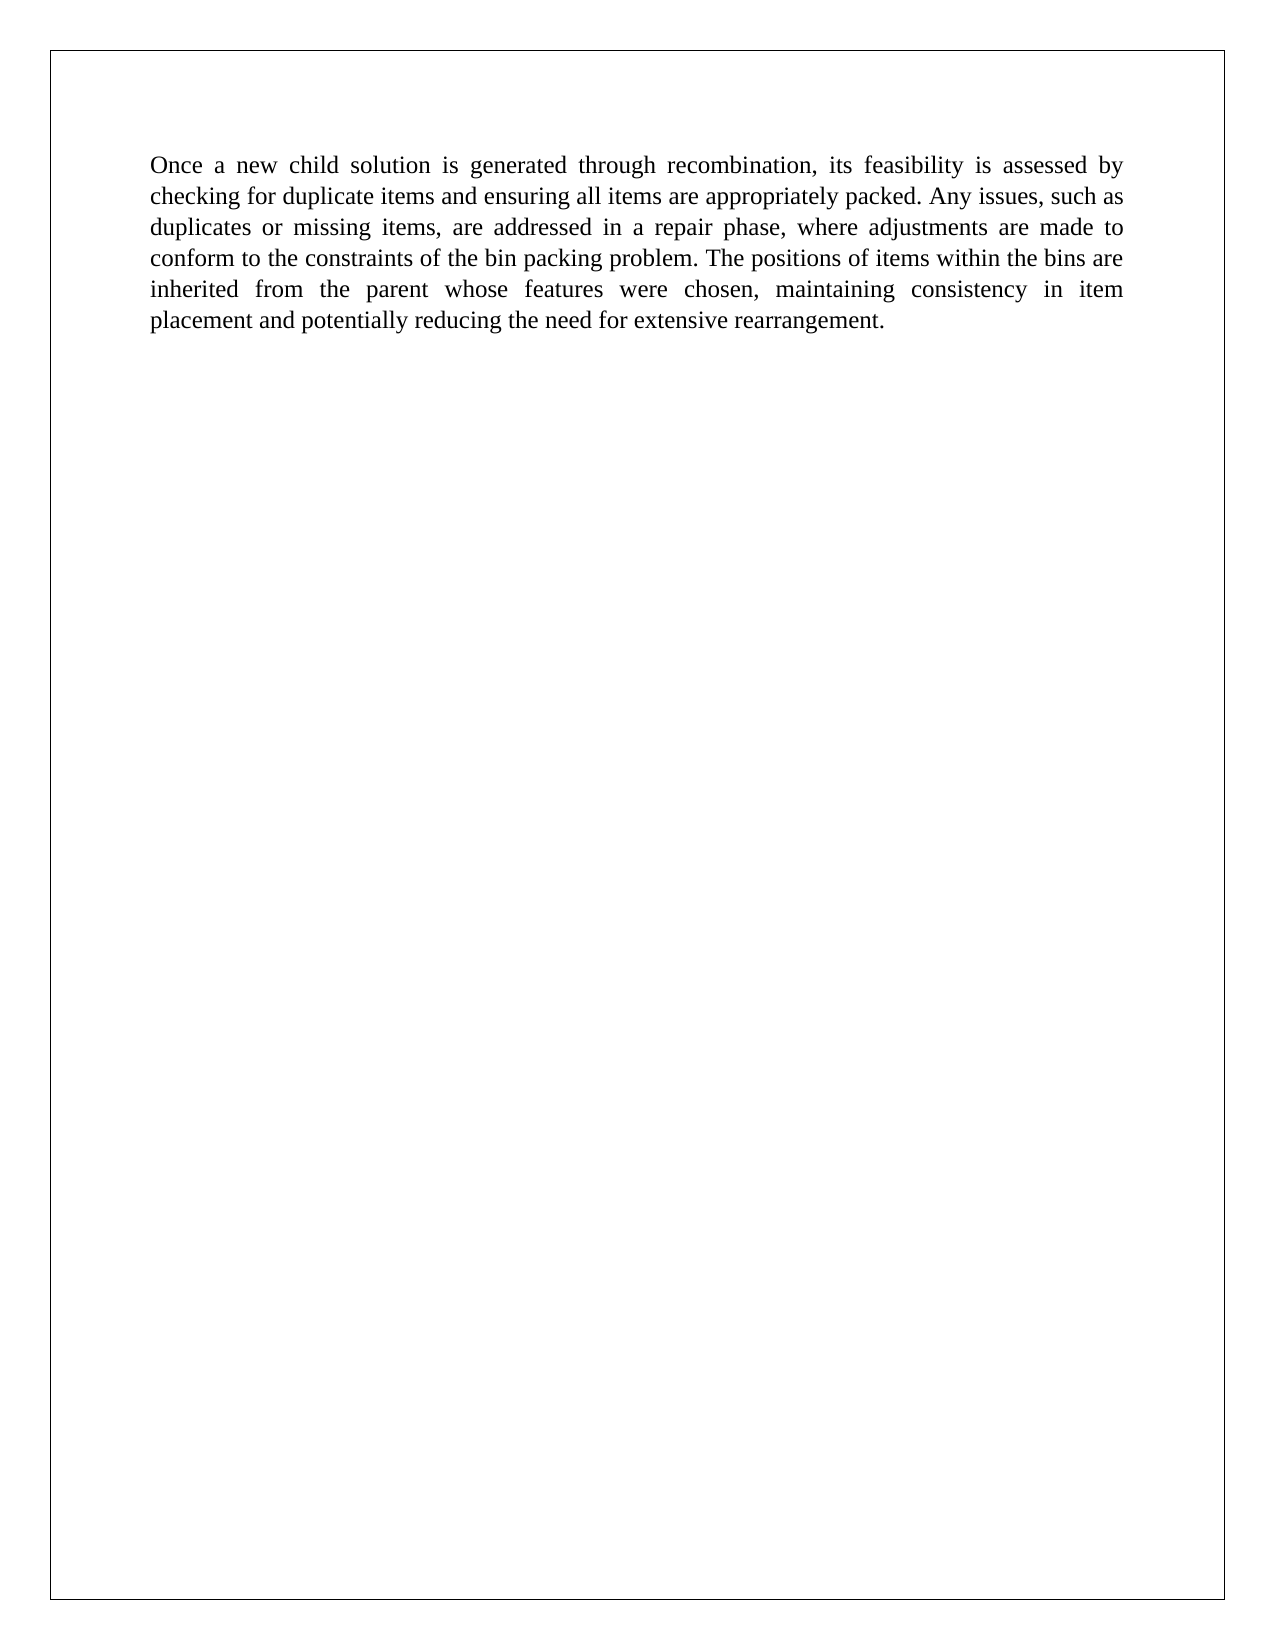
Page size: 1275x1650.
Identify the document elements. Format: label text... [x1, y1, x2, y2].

text Once a new child solution is generated through recombination, its feasibility is assessed by checking for duplicate items and ensuring all items are appropriately packed. Any issues, such as duplicates or missing items, are addressed in a repair phase, where adjustments are made to conform to the constraints of the bin packing problem. The positions of items within the bins are inherited from the parent whose features were chosen, maintaining consistency in item placement and potentially reducing the need for extensive rearrangement. [150, 150, 1125, 334]
